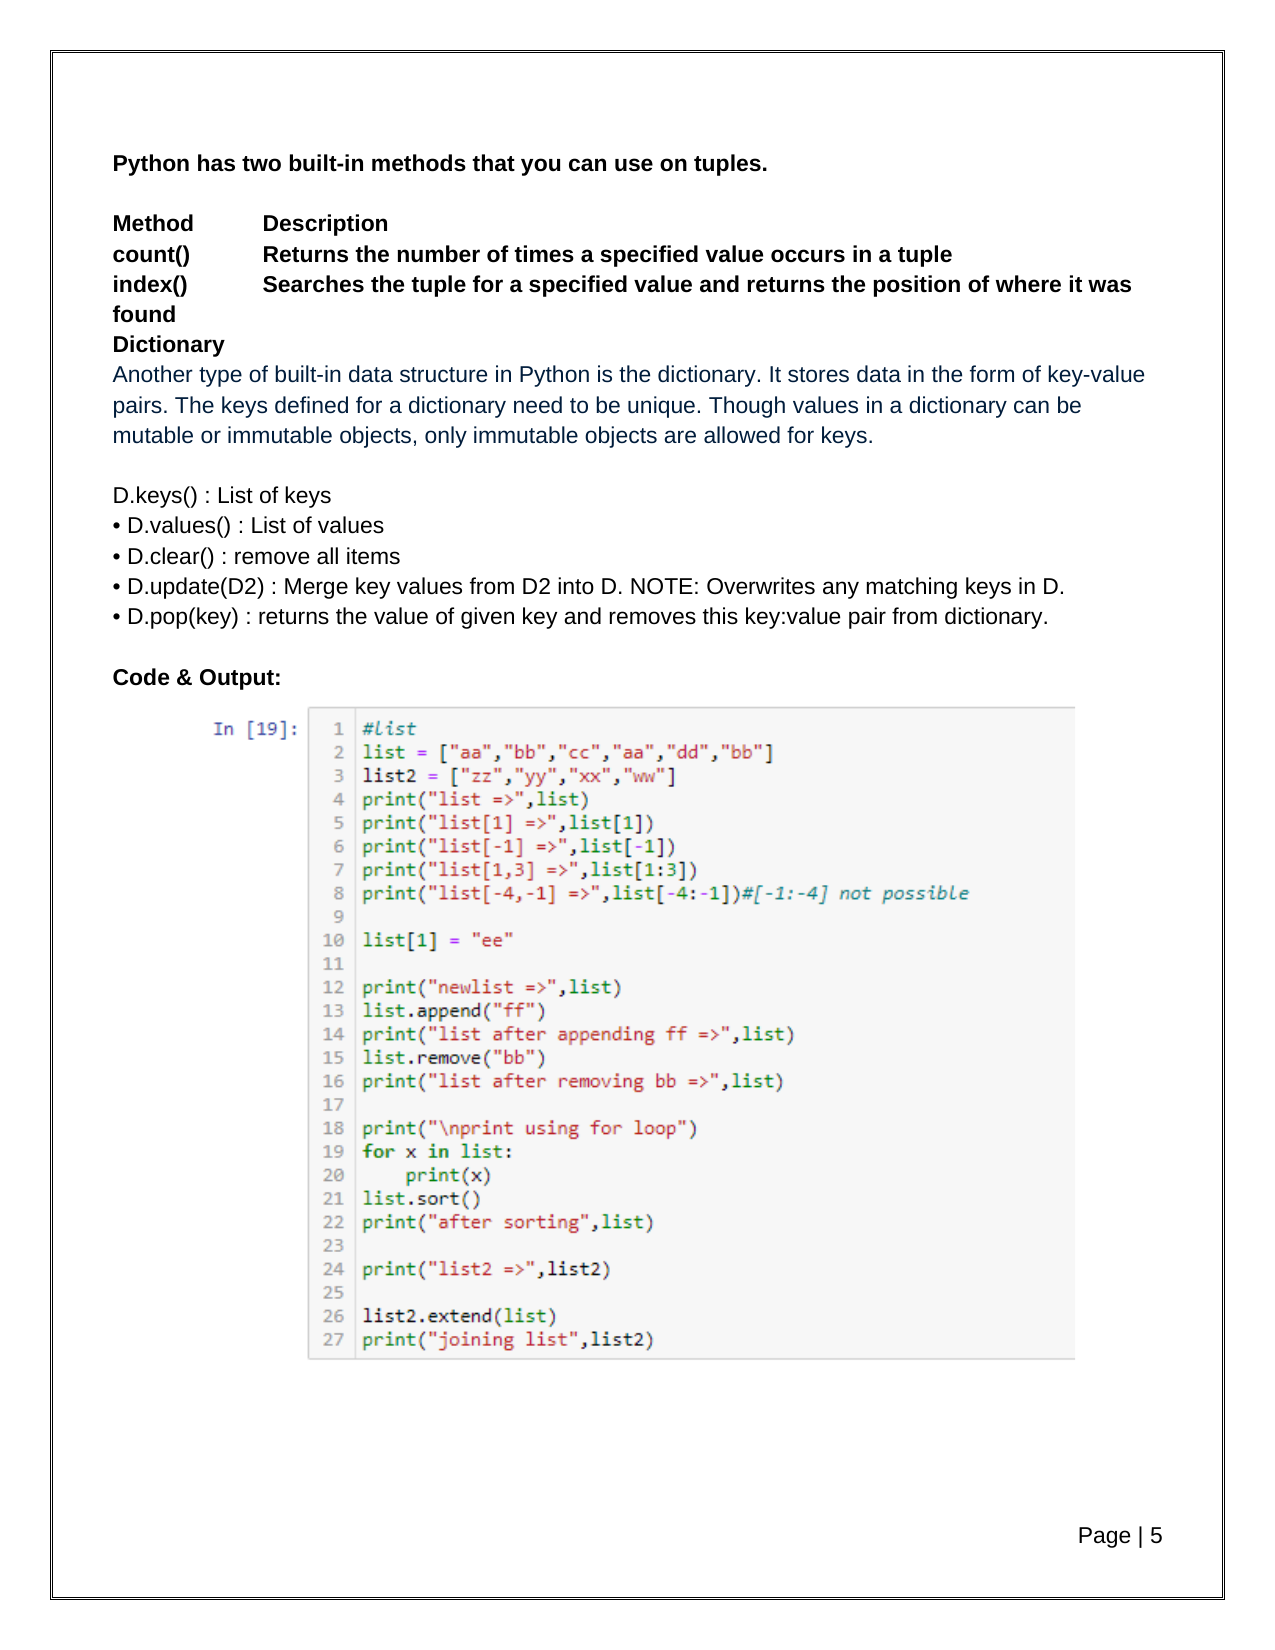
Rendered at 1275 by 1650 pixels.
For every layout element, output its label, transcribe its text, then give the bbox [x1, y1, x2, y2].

text Dictionary [112, 331, 1162, 358]
text Method Description [112, 210, 1162, 237]
text index() Searches the tuple for a specified value and returns the position of where it was found [112, 271, 1162, 327]
text • D.values() : List of values [112, 512, 1162, 539]
picture [200, 693, 1075, 1371]
text • D.update(D2) : Merge key values from D2 into D. NOTE: Overwrites any matching keys in D. [112, 573, 1162, 599]
text • D.pop(key) : returns the value of given key and removes this key:value pair from dictionary. [112, 603, 1162, 629]
text Another type of built-in data structure in Python is the dictionary. It stores data in the form of key-value pairs. The keys defined for a dictionary need to be unique. Though values in a dictionary can be mutable or immutable objects, only immutable objects are allowed for keys. [112, 361, 1162, 448]
text Python has two built-in methods that you can use on tuples. [112, 150, 1162, 176]
text D.keys() : List of keys [112, 482, 1162, 509]
text • D.clear() : remove all items [112, 543, 1162, 569]
text Code & Output: [112, 663, 1162, 690]
text count() Returns the number of times a specified value occurs in a tuple [112, 241, 1162, 267]
